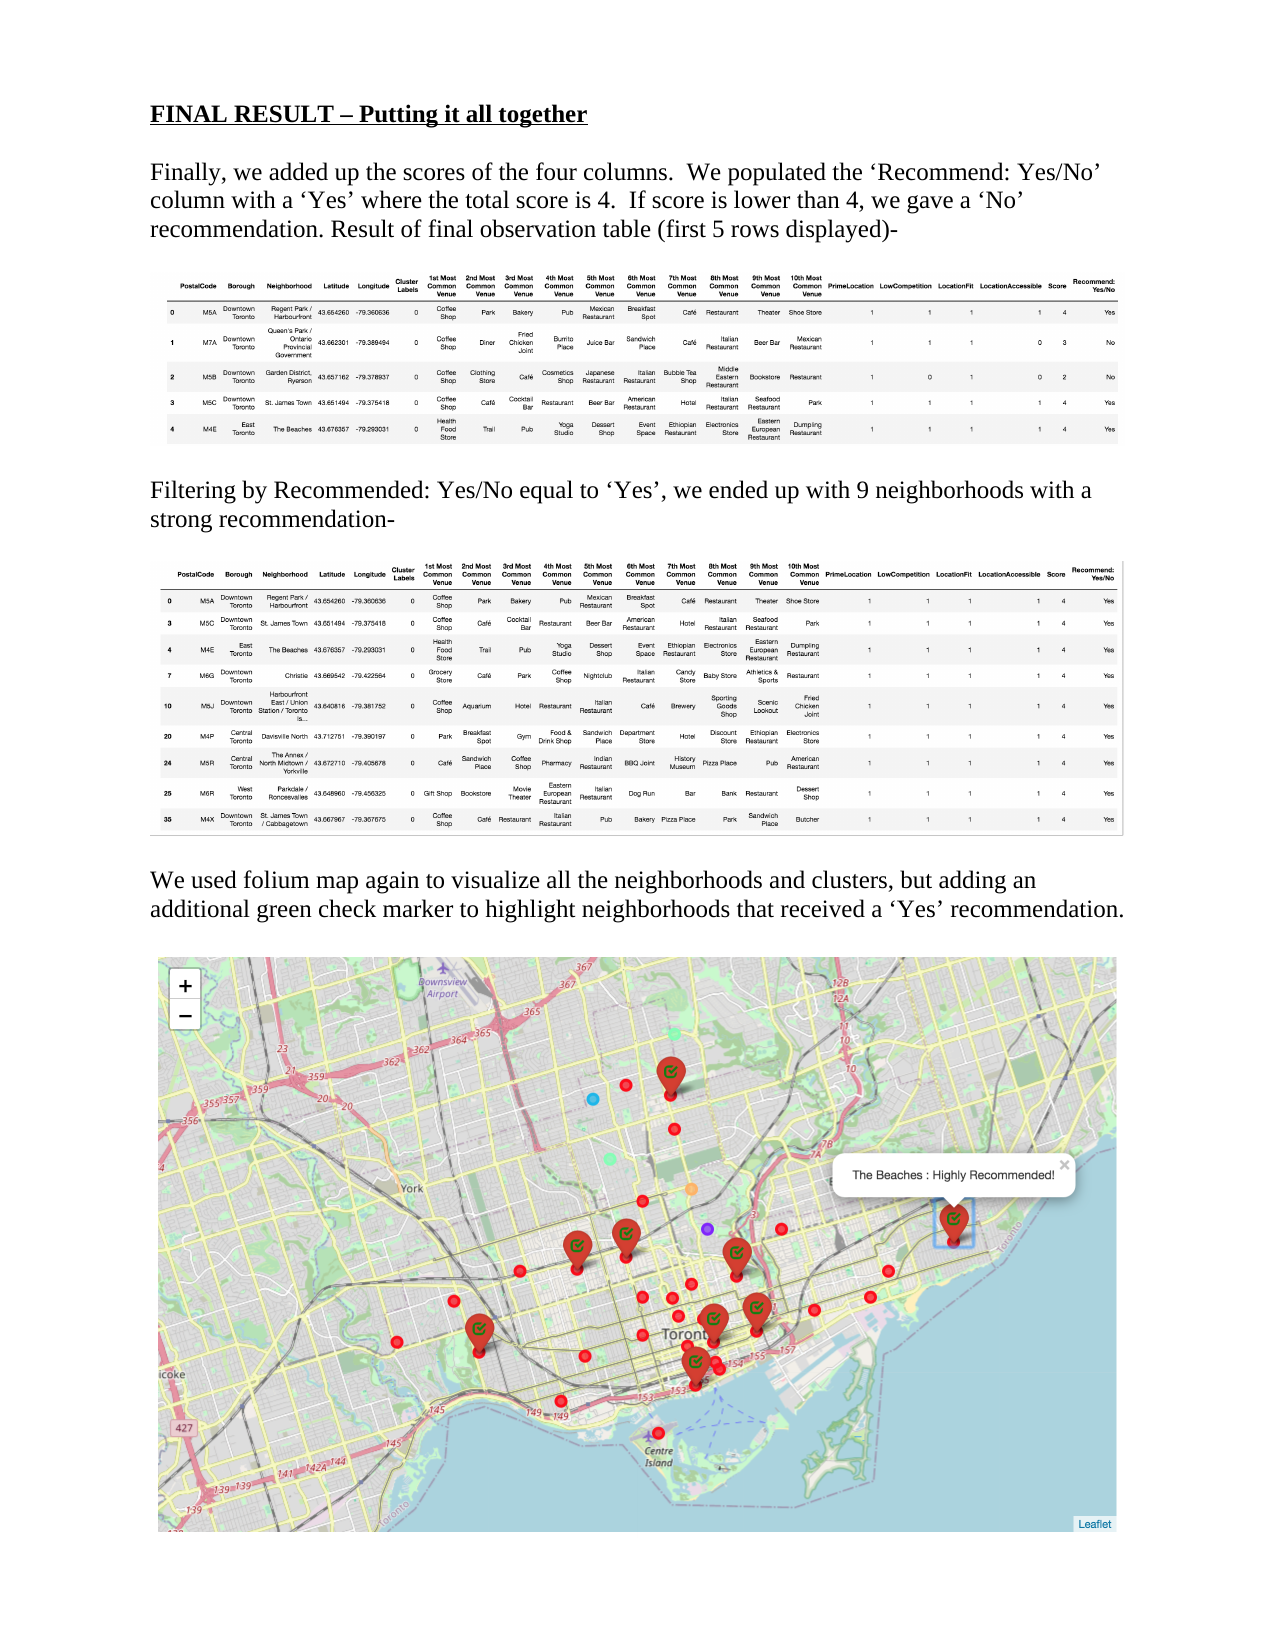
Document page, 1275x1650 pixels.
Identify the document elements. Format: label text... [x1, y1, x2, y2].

text FINAL RESULT – Putting it all together [150, 99, 1125, 128]
picture [150, 952, 1125, 1538]
text Filtering by Recommended: Yes/No equal to ‘Yes’, we ended up with 9 neighborhoods with a strong recommendation- [150, 475, 1125, 532]
picture [150, 272, 1125, 446]
text We used folium map again to visualize all the neighborhoods and clusters, but adding an additional green check marker to highlight neighborhoods that received a ‘Yes’ recommendation. [150, 865, 1125, 923]
picture [150, 561, 1125, 837]
text Finally, we added up the scores of the four columns. We populated the ‘Recommend: Yes/No’ column with a ‘Yes’ where the total score is 4. If score is lower than 4, we gave a ‘No’ recommendation. Result of final observation table (first 5 rows displayed)- [150, 157, 1125, 243]
